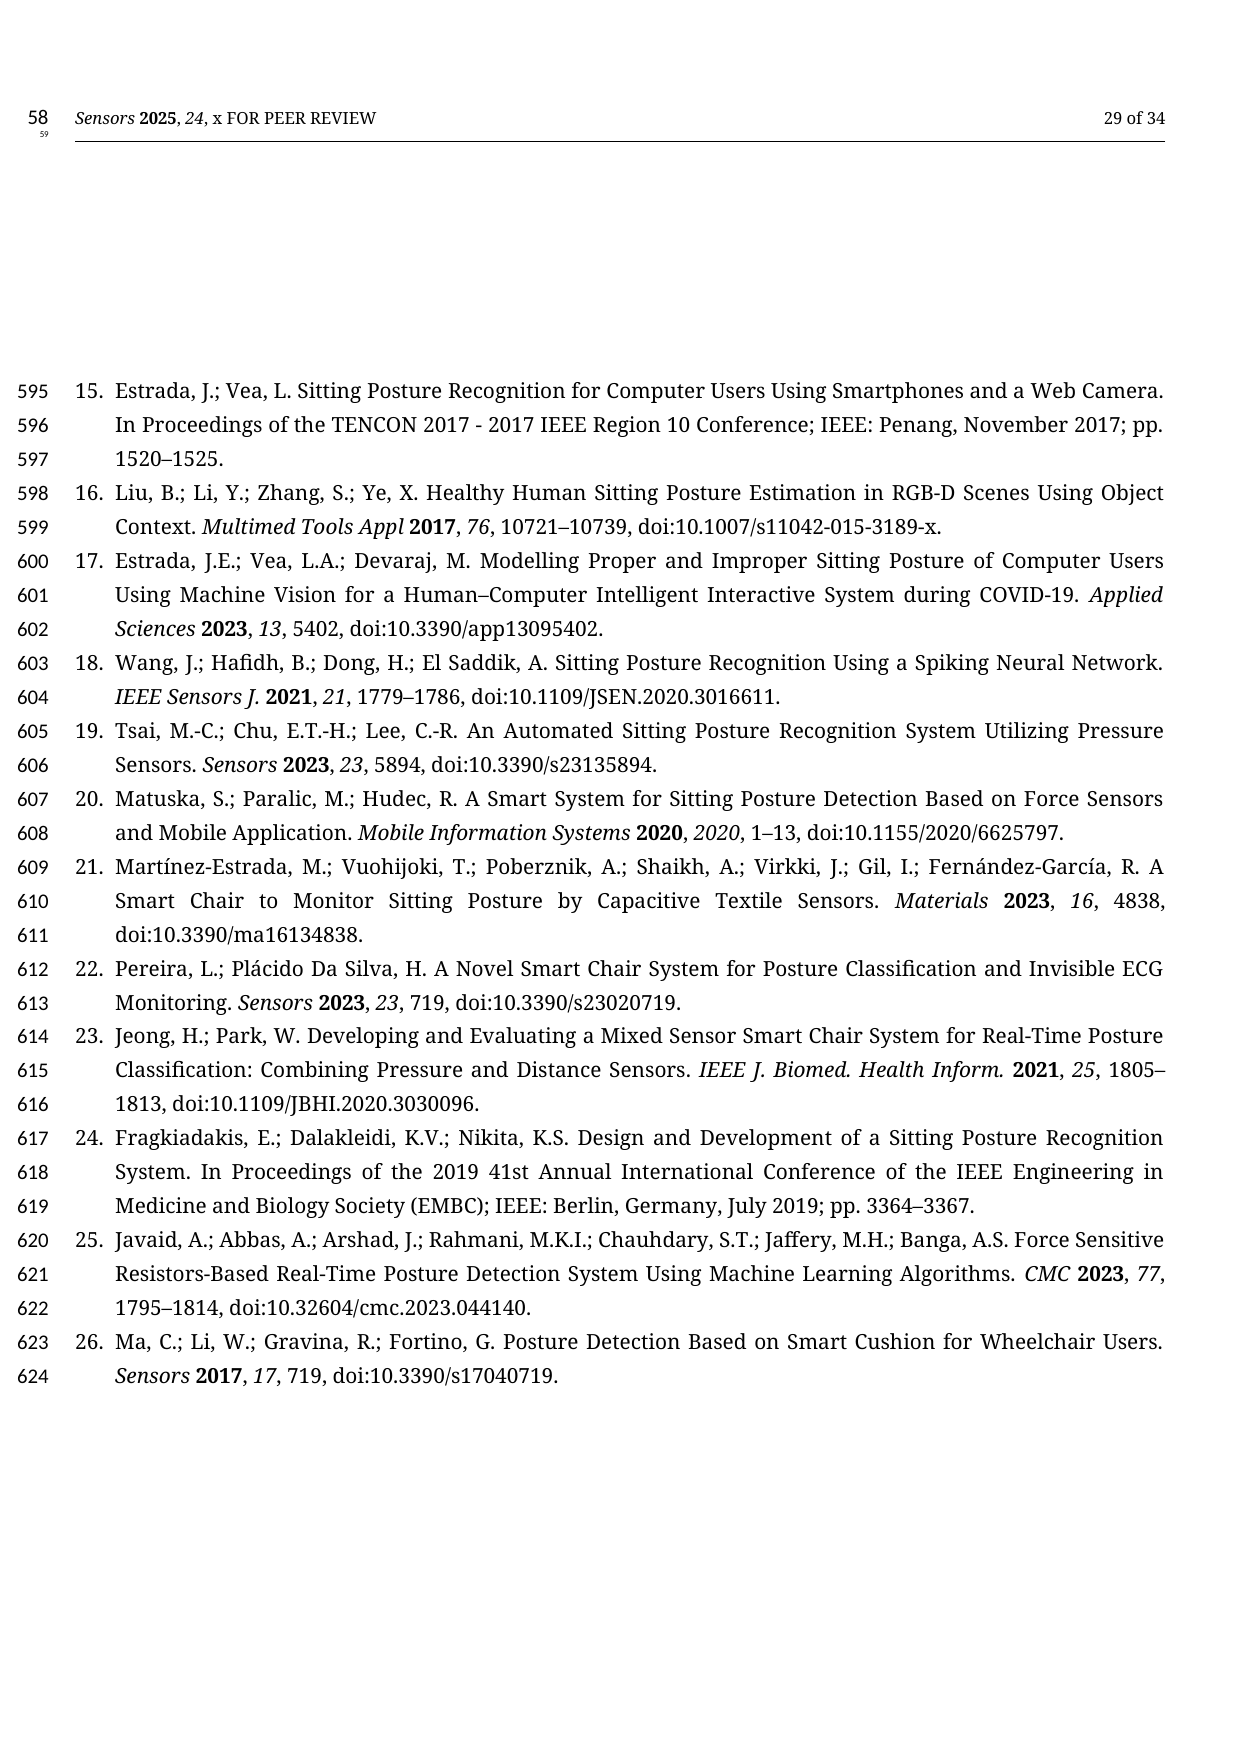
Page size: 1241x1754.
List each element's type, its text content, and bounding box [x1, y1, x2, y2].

text 25. Javaid, A.; Abbas, A.; Arshad, J.; Rahmani, M.K.I.; Chauhdary, S.T.; Jaffery, M.H.; Banga, A.S. Force Sensitive Resistors-Based Real-Time Posture Detection System Using Machine Learning Algorithms. CMC 2023, 77, 1795–1814, doi:10.32604/cmc.2023.044140. [75, 1223, 1165, 1324]
text 15. Estrada, J.; Vea, L. Sitting Posture Recognition for Computer Users Using Smartphones and a Web Camera. In Proceedings of the TENCON 2017 - 2017 IEEE Region 10 Conference; IEEE: Penang, November 2017; pp. 1520–1525. [75, 374, 1165, 476]
text 16. Liu, B.; Li, Y.; Zhang, S.; Ye, X. Healthy Human Sitting Posture Estimation in RGB-D Scenes Using Object Context. Multimed Tools Appl 2017, 76, 10721–10739, doi:10.1007/s11042-015-3189-x. [75, 476, 1165, 543]
text 18. Wang, J.; Hafidh, B.; Dong, H.; El Saddik, A. Sitting Posture Recognition Using a Spiking Neural Network. IEEE Sensors J. 2021, 21, 1779–1786, doi:10.1109/JSEN.2020.3016611. [75, 645, 1165, 713]
text 23. Jeong, H.; Park, W. Developing and Evaluating a Mixed Sensor Smart Chair System for Real-Time Posture Classification: Combining Pressure and Distance Sensors. IEEE J. Biomed. Health Inform. 2021, 25, 1805–1813, doi:10.1109/JBHI.2020.3030096. [75, 1019, 1165, 1121]
text 20. Matuska, S.; Paralic, M.; Hudec, R. A Smart System for Sitting Posture Detection Based on Force Sensors and Mobile Application. Mobile Information Systems 2020, 2020, 1–13, doi:10.1155/2020/6625797. [75, 781, 1165, 849]
text 24. Fragkiadakis, E.; Dalakleidi, K.V.; Nikita, K.S. Design and Development of a Sitting Posture Recognition System. In Proceedings of the 2019 41st Annual International Conference of the IEEE Engineering in Medicine and Biology Society (EMBC); IEEE: Berlin, Germany, July 2019; pp. 3364–3367. [75, 1121, 1165, 1223]
text 17. Estrada, J.E.; Vea, L.A.; Devaraj, M. Modelling Proper and Improper Sitting Posture of Computer Users Using Machine Vision for a Human–Computer Intelligent Interactive System during COVID-19. Applied Sciences 2023, 13, 5402, doi:10.3390/app13095402. [75, 543, 1165, 645]
text 19. Tsai, M.-C.; Chu, E.T.-H.; Lee, C.-R. An Automated Sitting Posture Recognition System Utilizing Pressure Sensors. Sensors 2023, 23, 5894, doi:10.3390/s23135894. [75, 713, 1165, 781]
text 22. Pereira, L.; Plácido Da Silva, H. A Novel Smart Chair System for Posture Classification and Invisible ECG Monitoring. Sensors 2023, 23, 719, doi:10.3390/s23020719. [75, 951, 1165, 1019]
text 26. Ma, C.; Li, W.; Gravina, R.; Fortino, G. Posture Detection Based on Smart Cushion for Wheelchair Users. Sensors 2017, 17, 719, doi:10.3390/s17040719. [75, 1324, 1165, 1392]
text 21. Martínez-Estrada, M.; Vuohijoki, T.; Poberznik, A.; Shaikh, A.; Virkki, J.; Gil, I.; Fernández-García, R. A Smart Chair to Monitor Sitting Posture by Capacitive Textile Sensors. Materials 2023, 16, 4838, doi:10.3390/ma16134838. [75, 849, 1165, 951]
